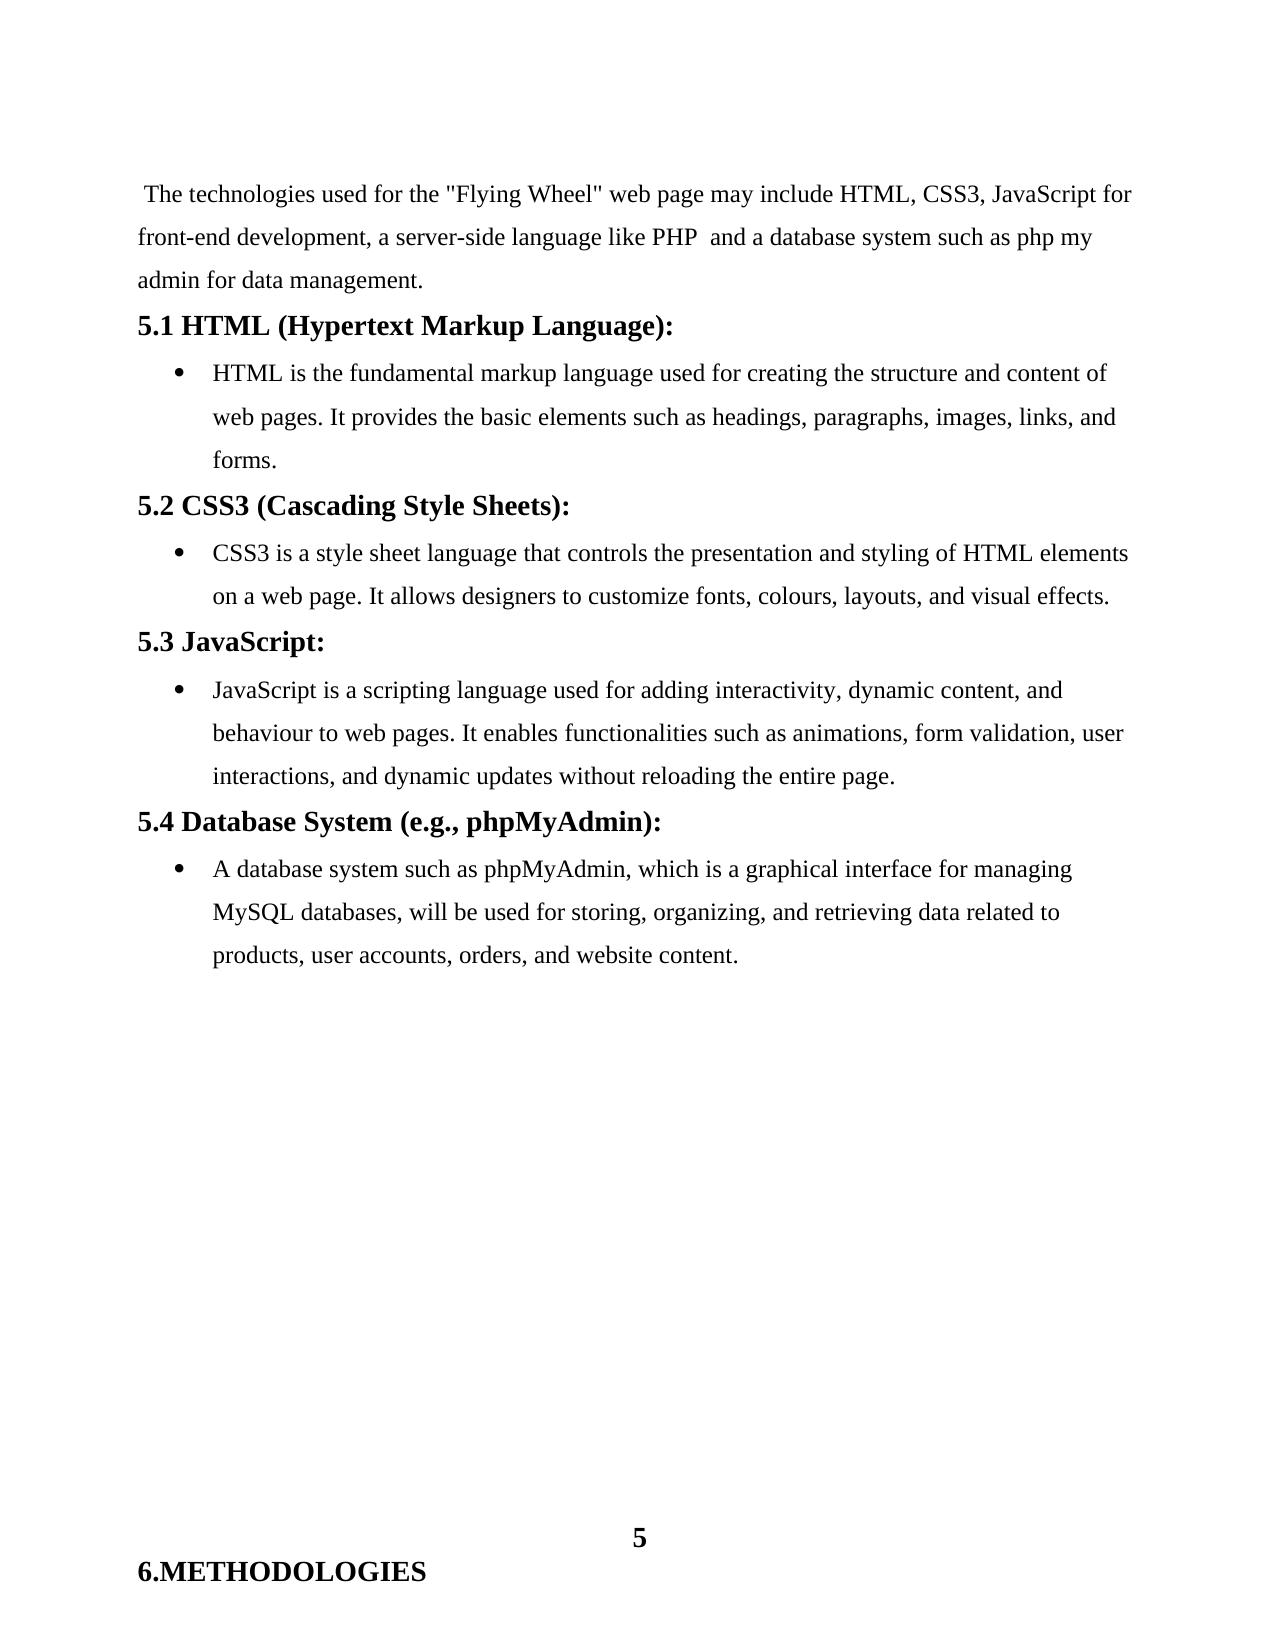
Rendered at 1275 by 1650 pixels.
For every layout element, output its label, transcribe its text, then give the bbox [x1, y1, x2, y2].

text 5.1 HTML (Hypertext Markup Language): [137, 308, 1142, 342]
list A database system such as phpMyAdmin, which is a graphical interface for managing MySQL databases, will be used for storing, organizing, and retrieving data related to products, user accounts, orders, and website content. [175, 854, 1142, 969]
text 5 [137, 1520, 1142, 1554]
text The technologies used for the "Flying Wheel" web page may include HTML, CSS3, JavaScript for front-end development, a server-side language like PHP and a database system such as php my admin for data management. [137, 179, 1142, 294]
list JavaScript is a scripting language used for adding interactivity, dynamic content, and behaviour to web pages. It enables functionalities such as animations, form validation, user interactions, and dynamic updates without reloading the entire page. [175, 675, 1142, 790]
text 5.4 Database System (e.g., phpMyAdmin): [137, 804, 1142, 838]
text 6.METHODOLOGIES [137, 1554, 1142, 1587]
list CSS3 is a style sheet language that controls the presentation and styling of HTML elements on a web page. It allows designers to customize fonts, colours, layouts, and visual effects. [175, 538, 1142, 610]
text 5.2 CSS3 (Cascading Style Sheets): [137, 488, 1142, 521]
text 5.3 JavaScript: [137, 624, 1142, 658]
list HTML is the fundamental markup language used for creating the structure and content of web pages. It provides the basic elements such as headings, paragraphs, images, links, and forms. [175, 358, 1142, 473]
